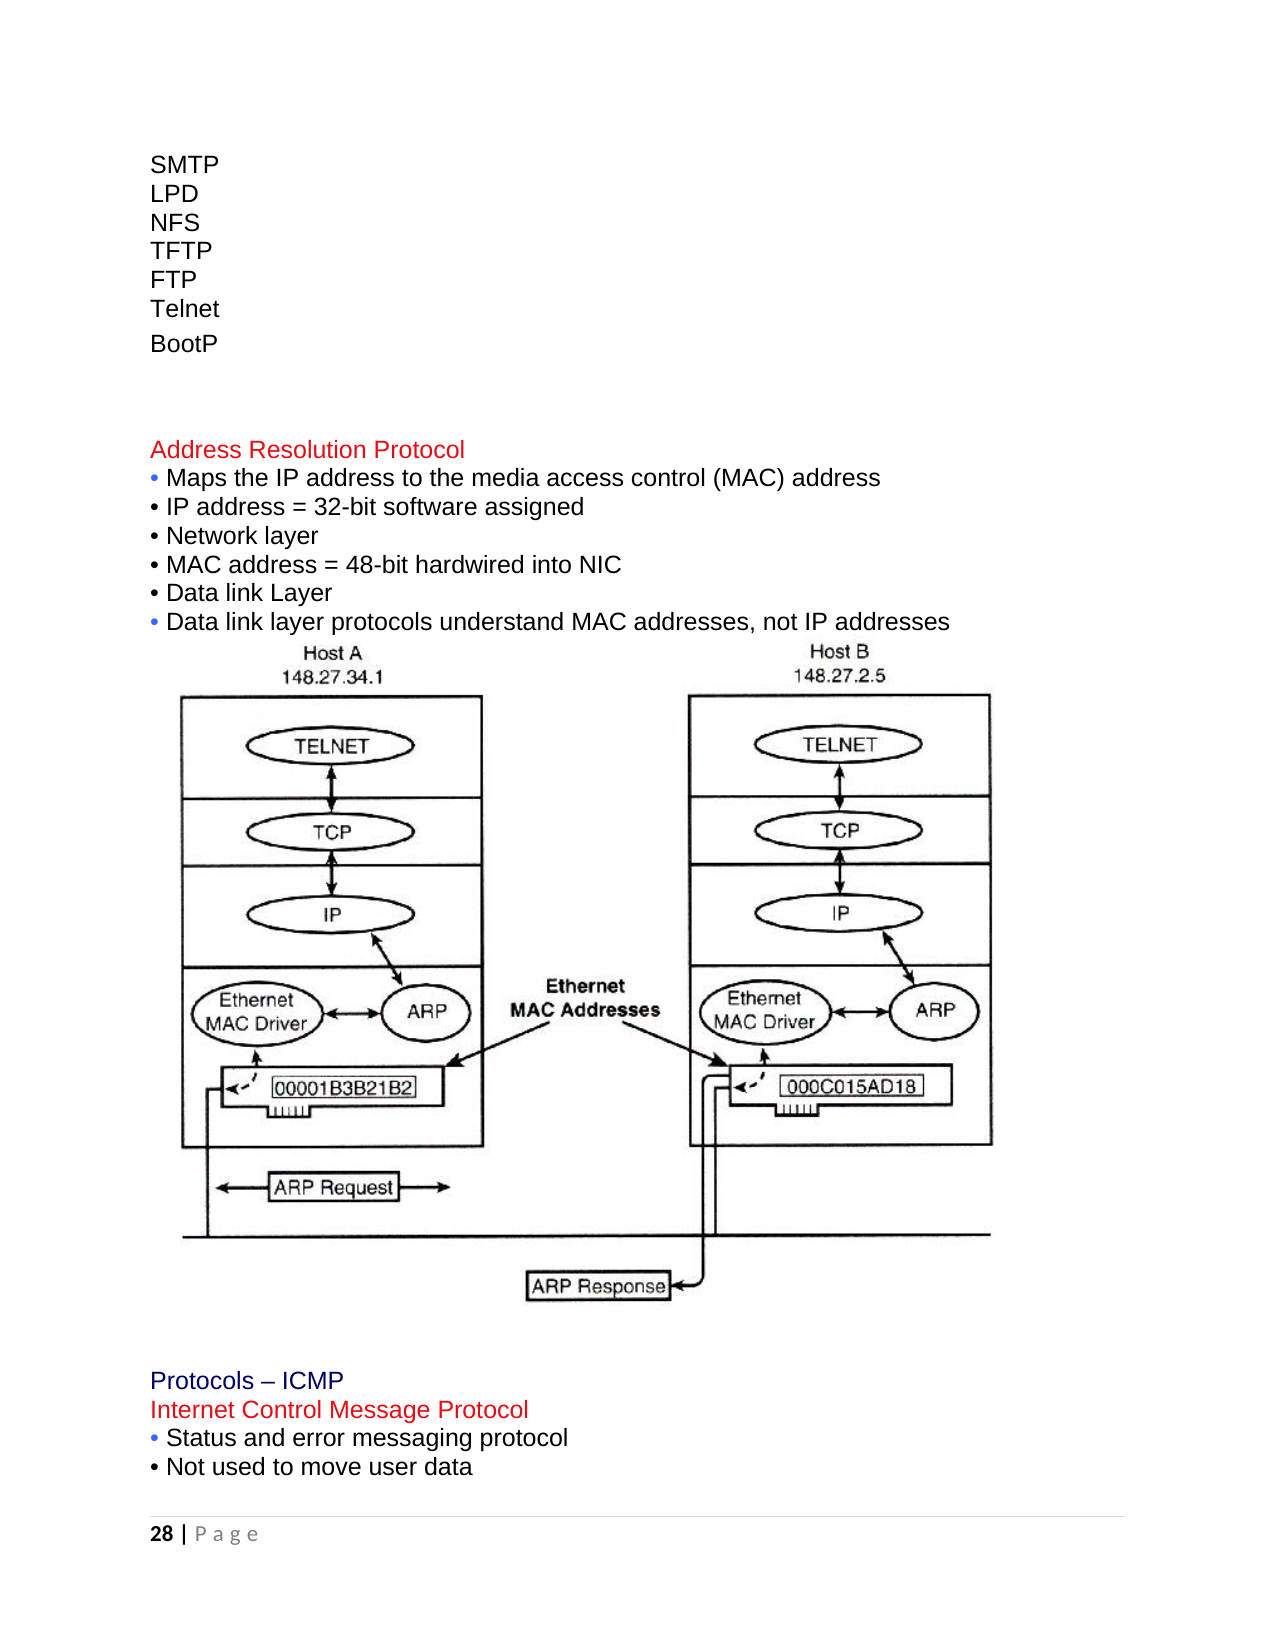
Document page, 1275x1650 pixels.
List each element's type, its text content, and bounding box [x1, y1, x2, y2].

text NFS [150, 207, 1125, 236]
text Telnet [150, 294, 1125, 322]
text TFTP [150, 236, 1125, 265]
text SMTP [150, 150, 1125, 179]
text BootP [150, 322, 1125, 358]
text • Maps the IP address to the media access control (MAC) address [150, 463, 1125, 492]
text • Data link layer protocols understand MAC addresses, not IP addresses [150, 607, 1125, 636]
text • IP address = 32-bit software assigned [150, 492, 1125, 521]
text LPD [150, 179, 1125, 207]
text • MAC address = 48-bit hardwired into NIC [150, 549, 1125, 578]
text • Status and error messaging protocol [150, 1423, 1125, 1452]
text Address Resolution Protocol [150, 434, 1125, 463]
text Protocols – ICMP [150, 1366, 1125, 1394]
text FTP [150, 265, 1125, 294]
text • Network layer [150, 521, 1125, 549]
text Internet Control Message Protocol [150, 1394, 1125, 1423]
text • Not used to move user data [150, 1452, 1125, 1481]
text • Data link Layer [150, 578, 1125, 607]
